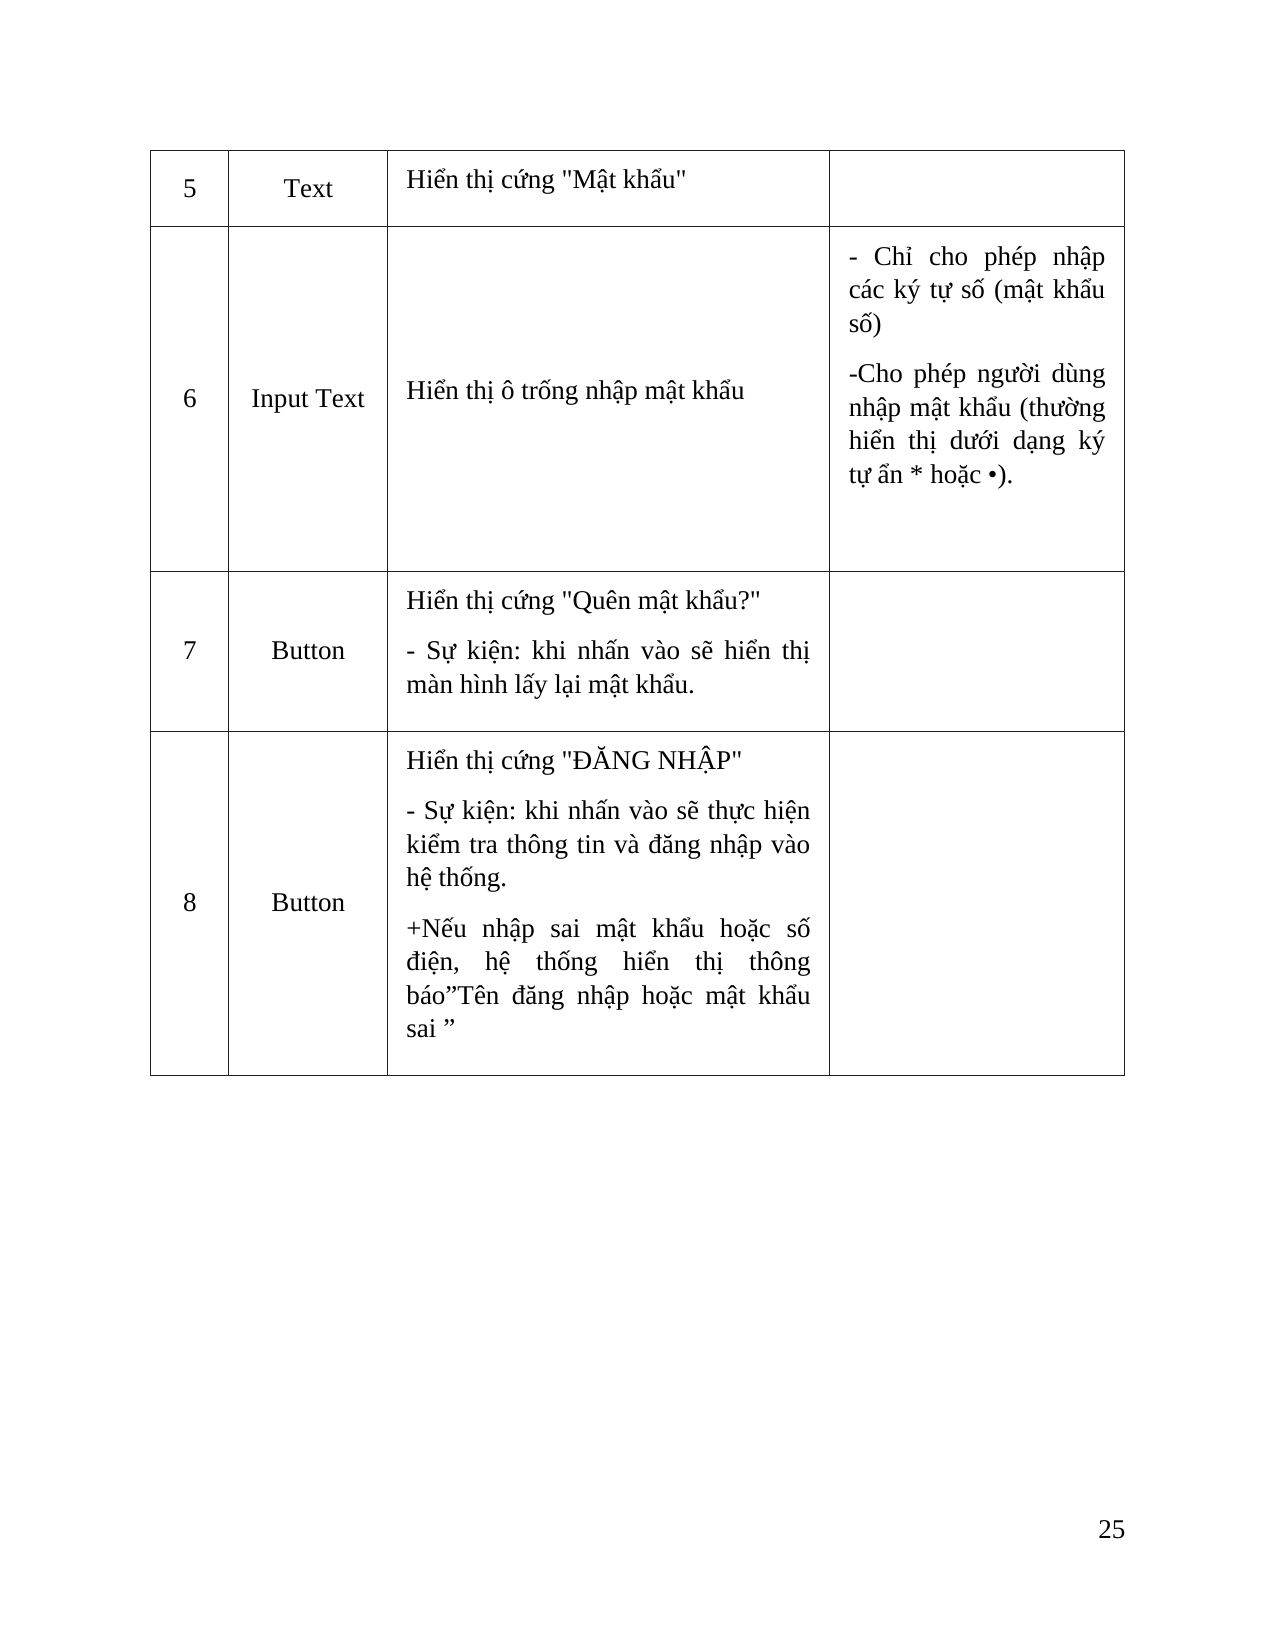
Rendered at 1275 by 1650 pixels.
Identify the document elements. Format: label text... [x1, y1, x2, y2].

table_cell [830, 732, 1124, 1075]
table_cell [830, 151, 1124, 226]
table_cell [830, 572, 1124, 731]
table_cell - Chỉ cho phép nhập các ký tự số (mật khẩu số) -Cho phép người dùng nhập mật khẩu (thường hiển thị dưới dạng ký tự ẩn * hoặc •). [830, 227, 1124, 571]
table_cell 7 [151, 572, 228, 731]
table_cell Hiển thị ô trống nhập mật khẩu [388, 227, 829, 571]
table_cell Button [229, 572, 387, 731]
table_cell 8 [151, 732, 228, 1075]
table_cell Hiển thị cứng "ĐĂNG NHẬP" - Sự kiện: khi nhấn vào sẽ thực hiện kiểm tra thông tin và đăng nhập vào hệ thống. +Nếu nhập sai mật khẩu hoặc số điện, hệ thống hiển thị thông báo”Tên đăng nhập hoặc mật khẩu sai ” [388, 732, 829, 1075]
table_cell 6 [151, 227, 228, 571]
table_cell Hiển thị cứng "Quên mật khẩu?" - Sự kiện: khi nhấn vào sẽ hiển thị màn hình lấy lại mật khẩu. [388, 572, 829, 731]
table_cell Text [229, 151, 387, 226]
table_cell Input Text [229, 227, 387, 571]
table_cell 5 [151, 151, 228, 226]
table_cell Button [229, 732, 387, 1075]
table_cell Hiển thị cứng "Mật khẩu" [388, 151, 829, 226]
